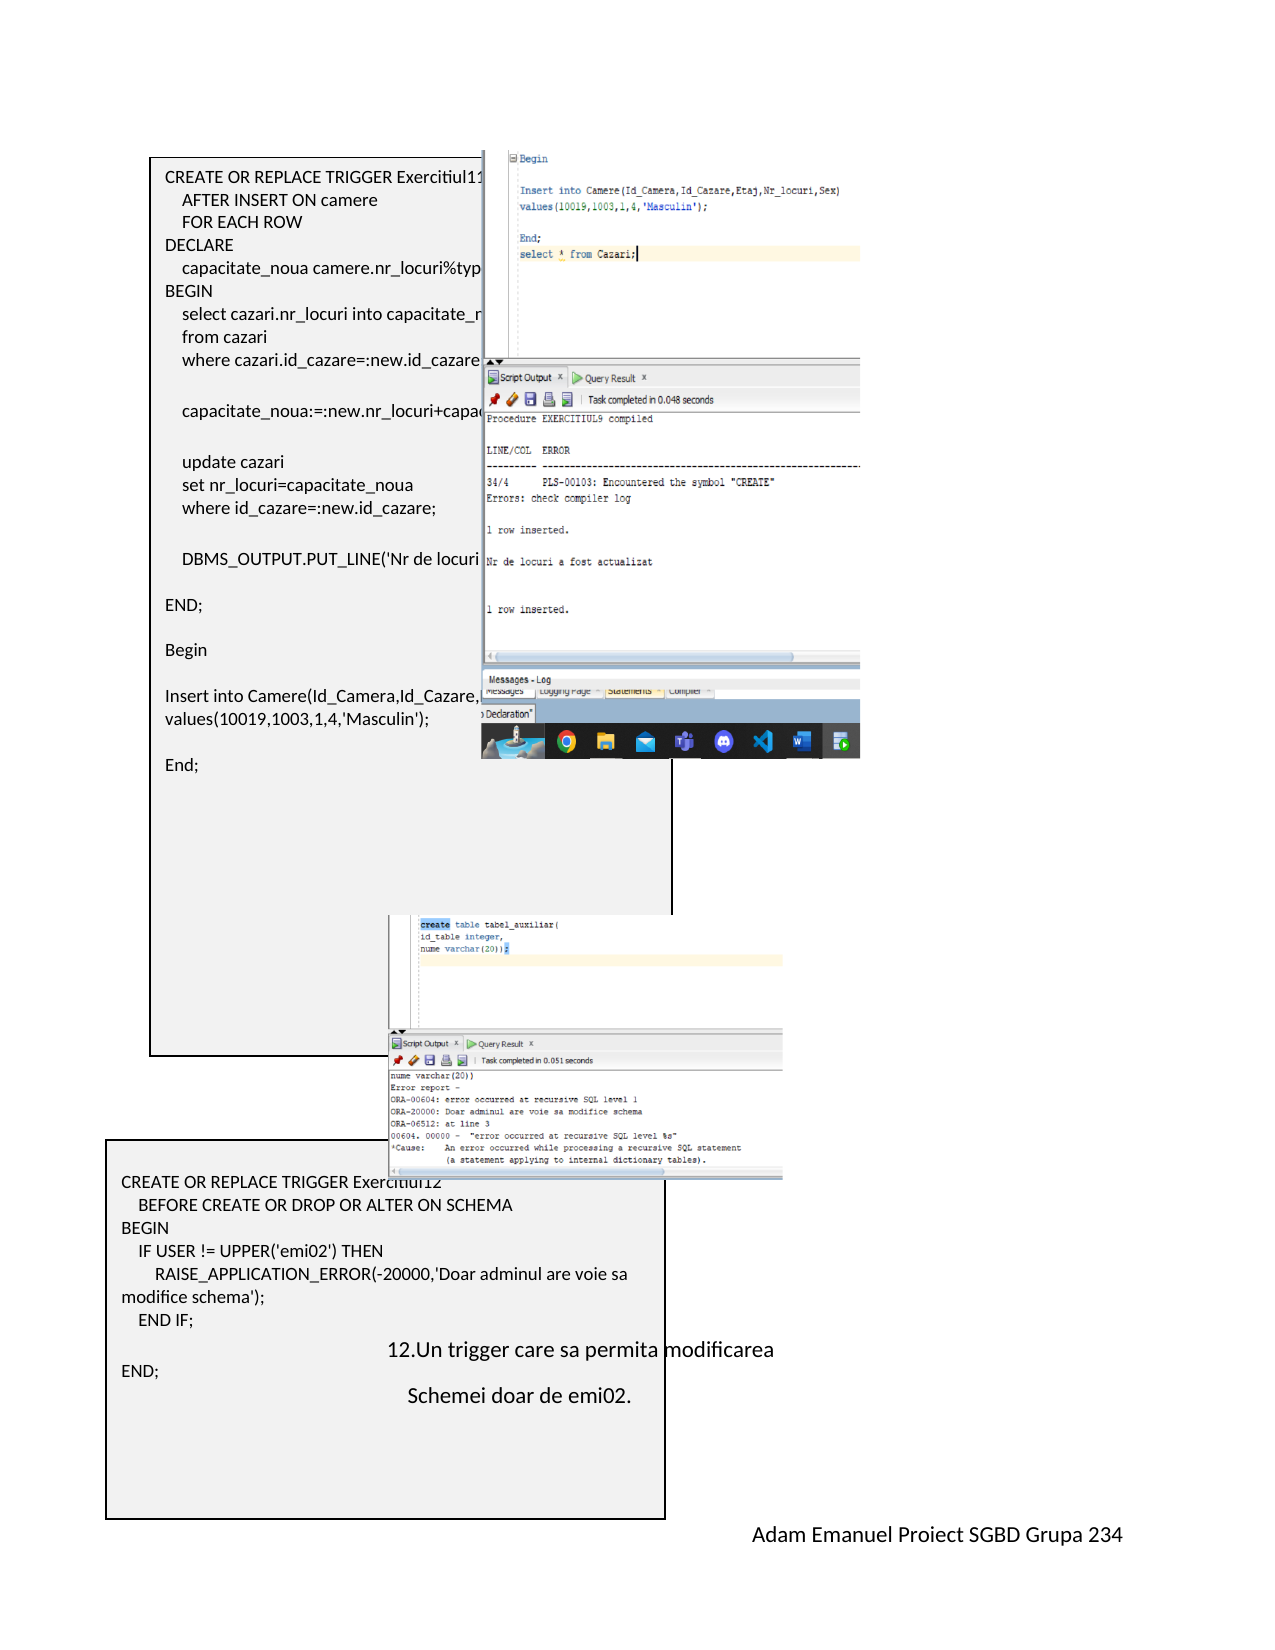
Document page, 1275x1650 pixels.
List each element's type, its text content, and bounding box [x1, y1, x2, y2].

text Schemei doar de emi02. [150, 1381, 1125, 1409]
picture [388, 915, 783, 1180]
picture [481, 150, 861, 759]
text 12.Un trigger care sa permita modificarea [150, 1335, 1125, 1363]
